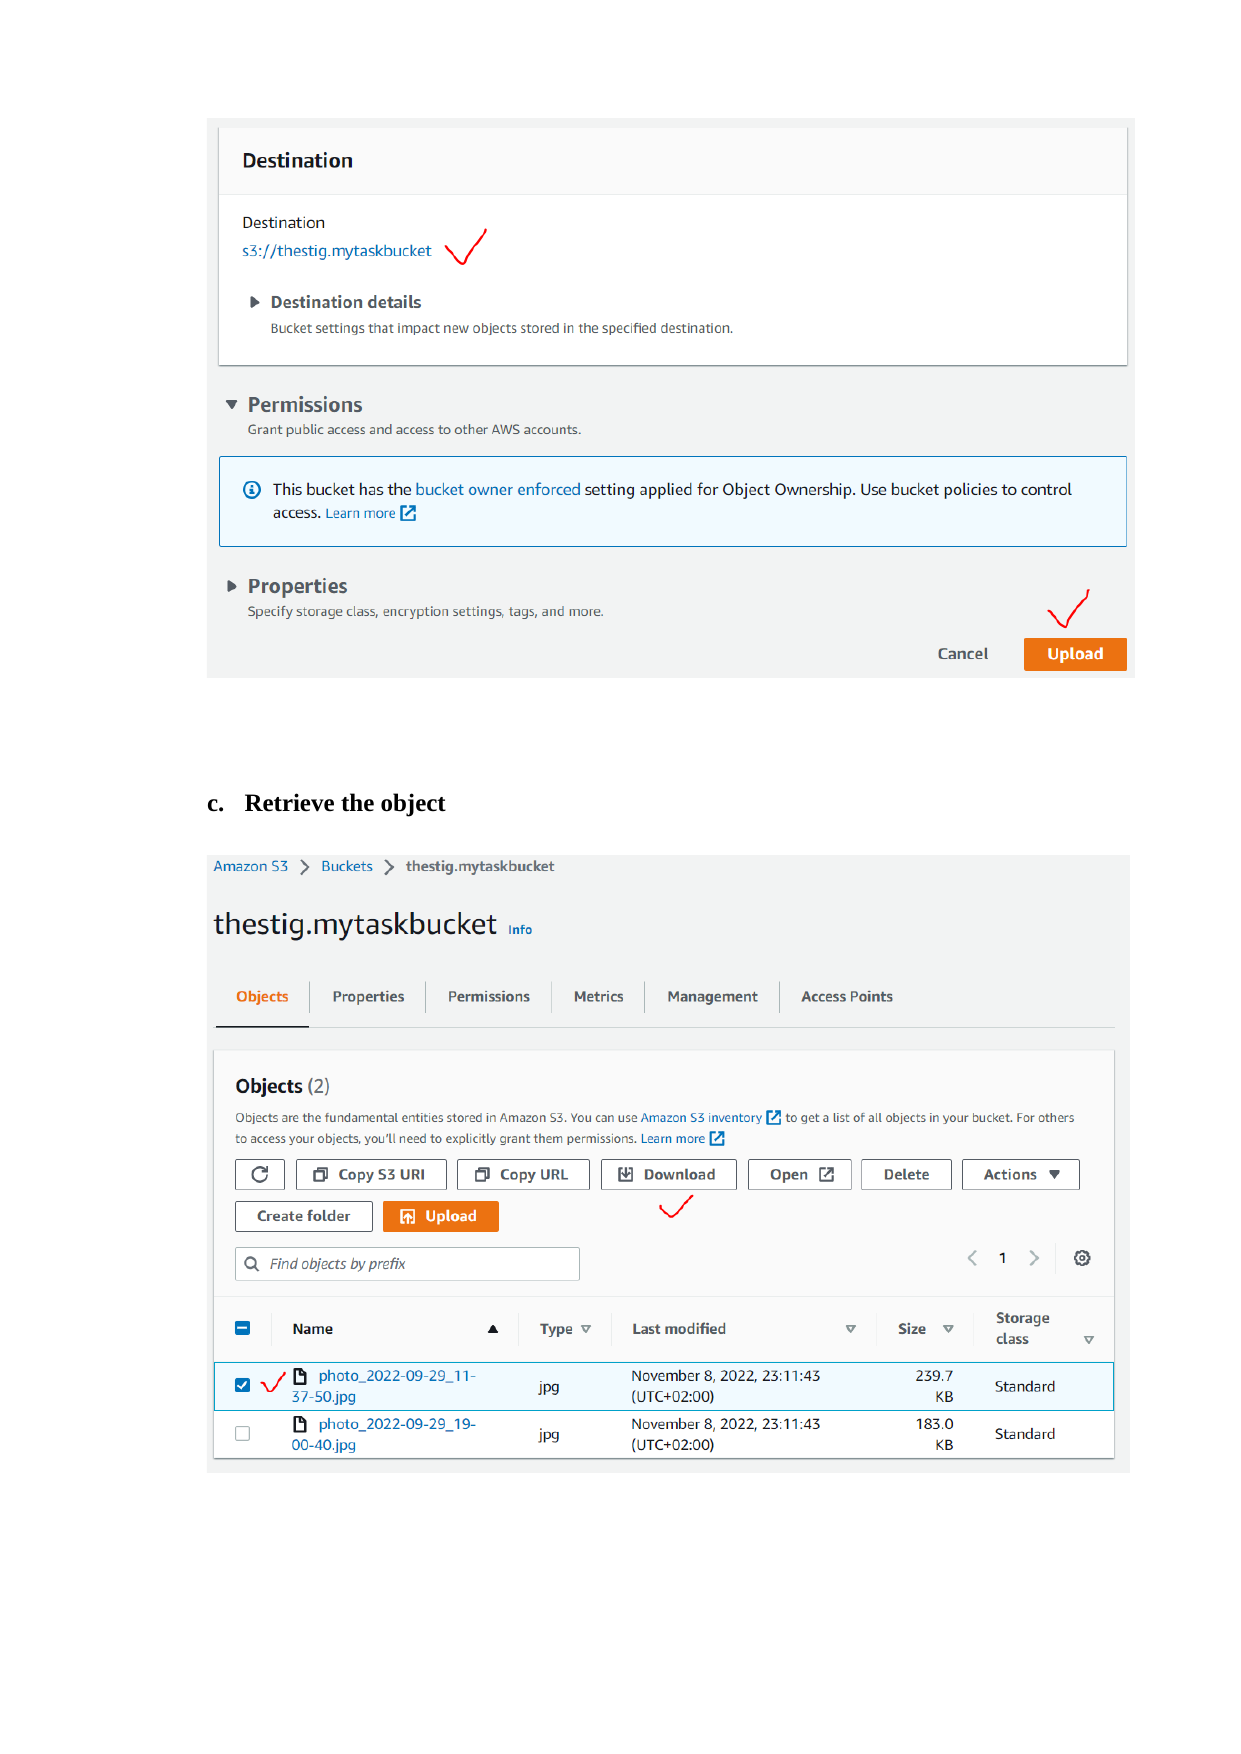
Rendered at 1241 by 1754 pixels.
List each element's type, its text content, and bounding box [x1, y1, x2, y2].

picture [206, 855, 1130, 1473]
picture [206, 118, 1135, 678]
list Retrieve the object [207, 788, 1152, 817]
